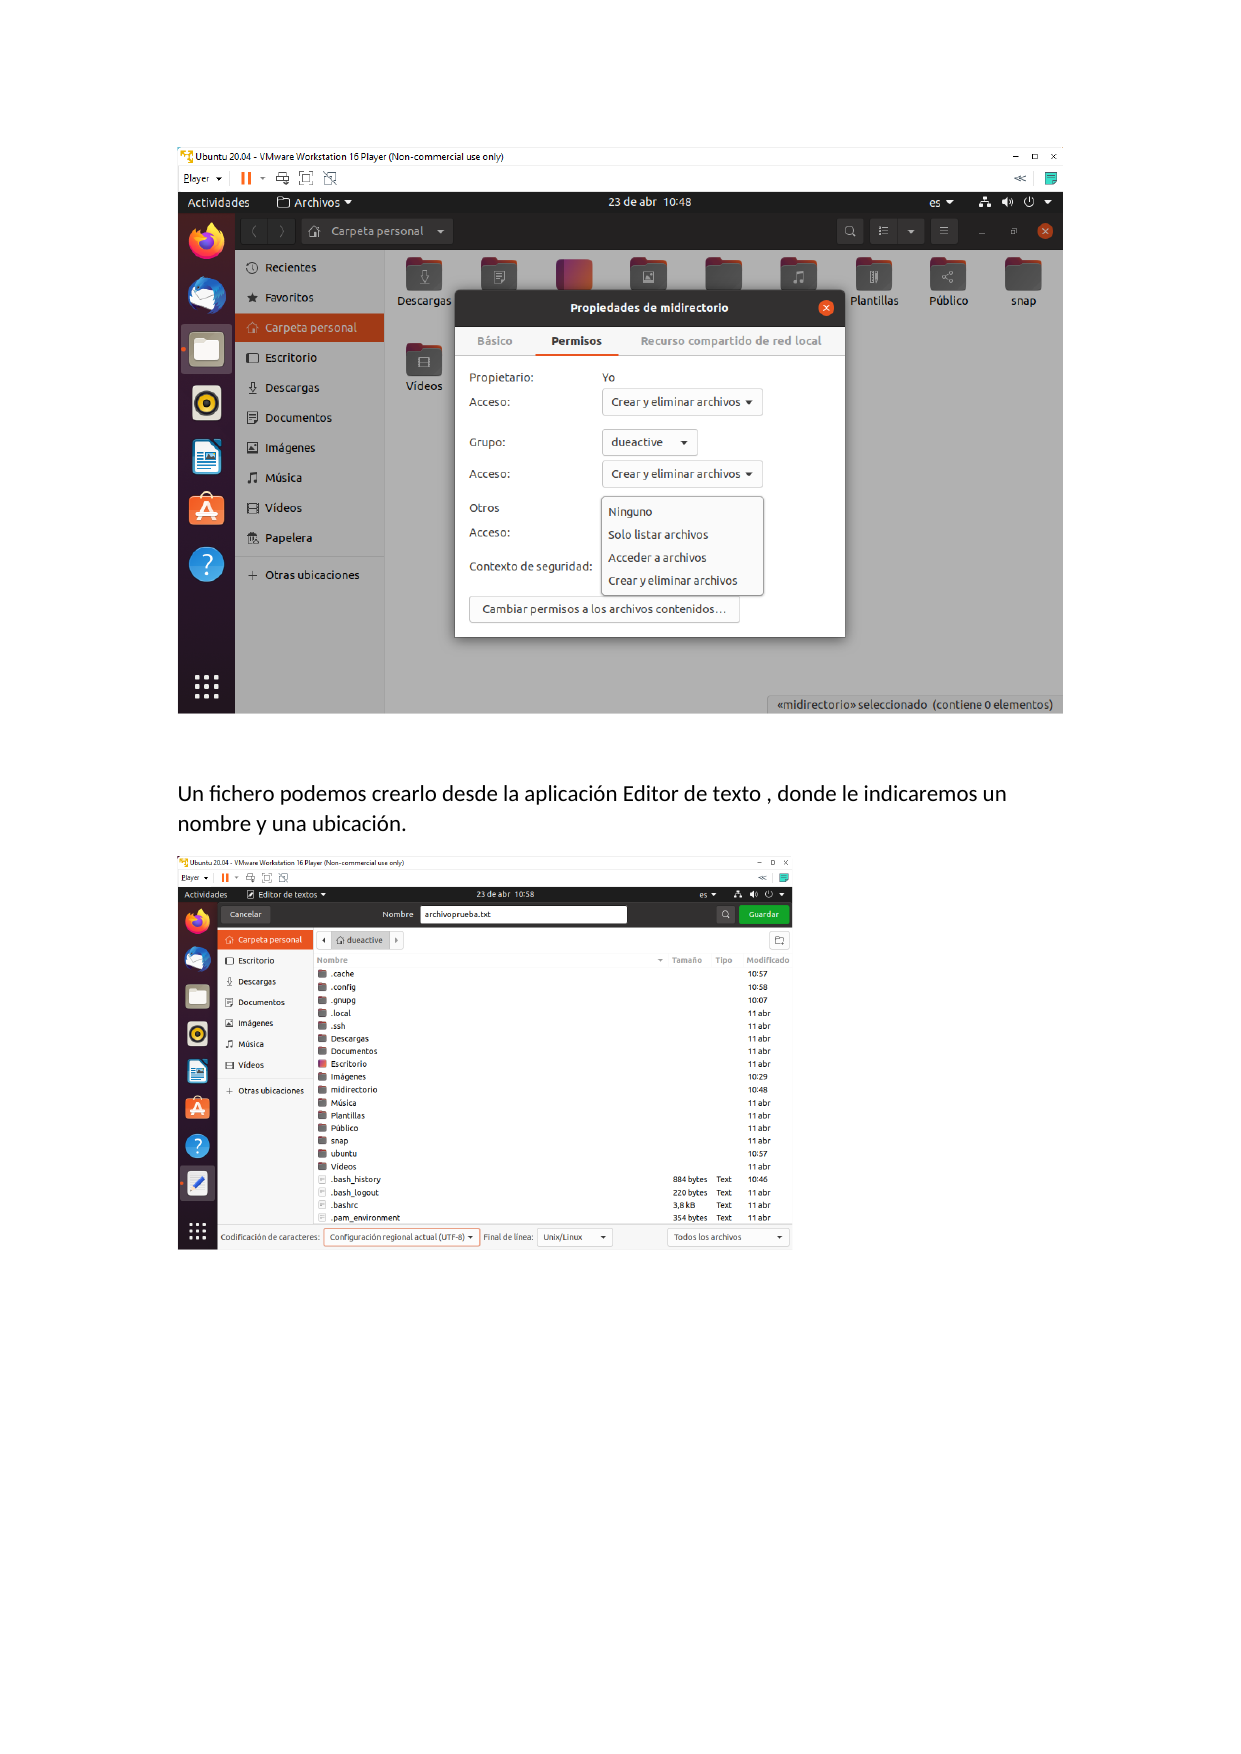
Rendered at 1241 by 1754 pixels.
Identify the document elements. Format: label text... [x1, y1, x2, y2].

picture [177, 147, 1063, 714]
text Un fichero podemos crearlo desde la aplicación Editor de texto , donde le indicaremos un nombre y una ubicación. [177, 779, 1063, 838]
picture [177, 856, 793, 1250]
